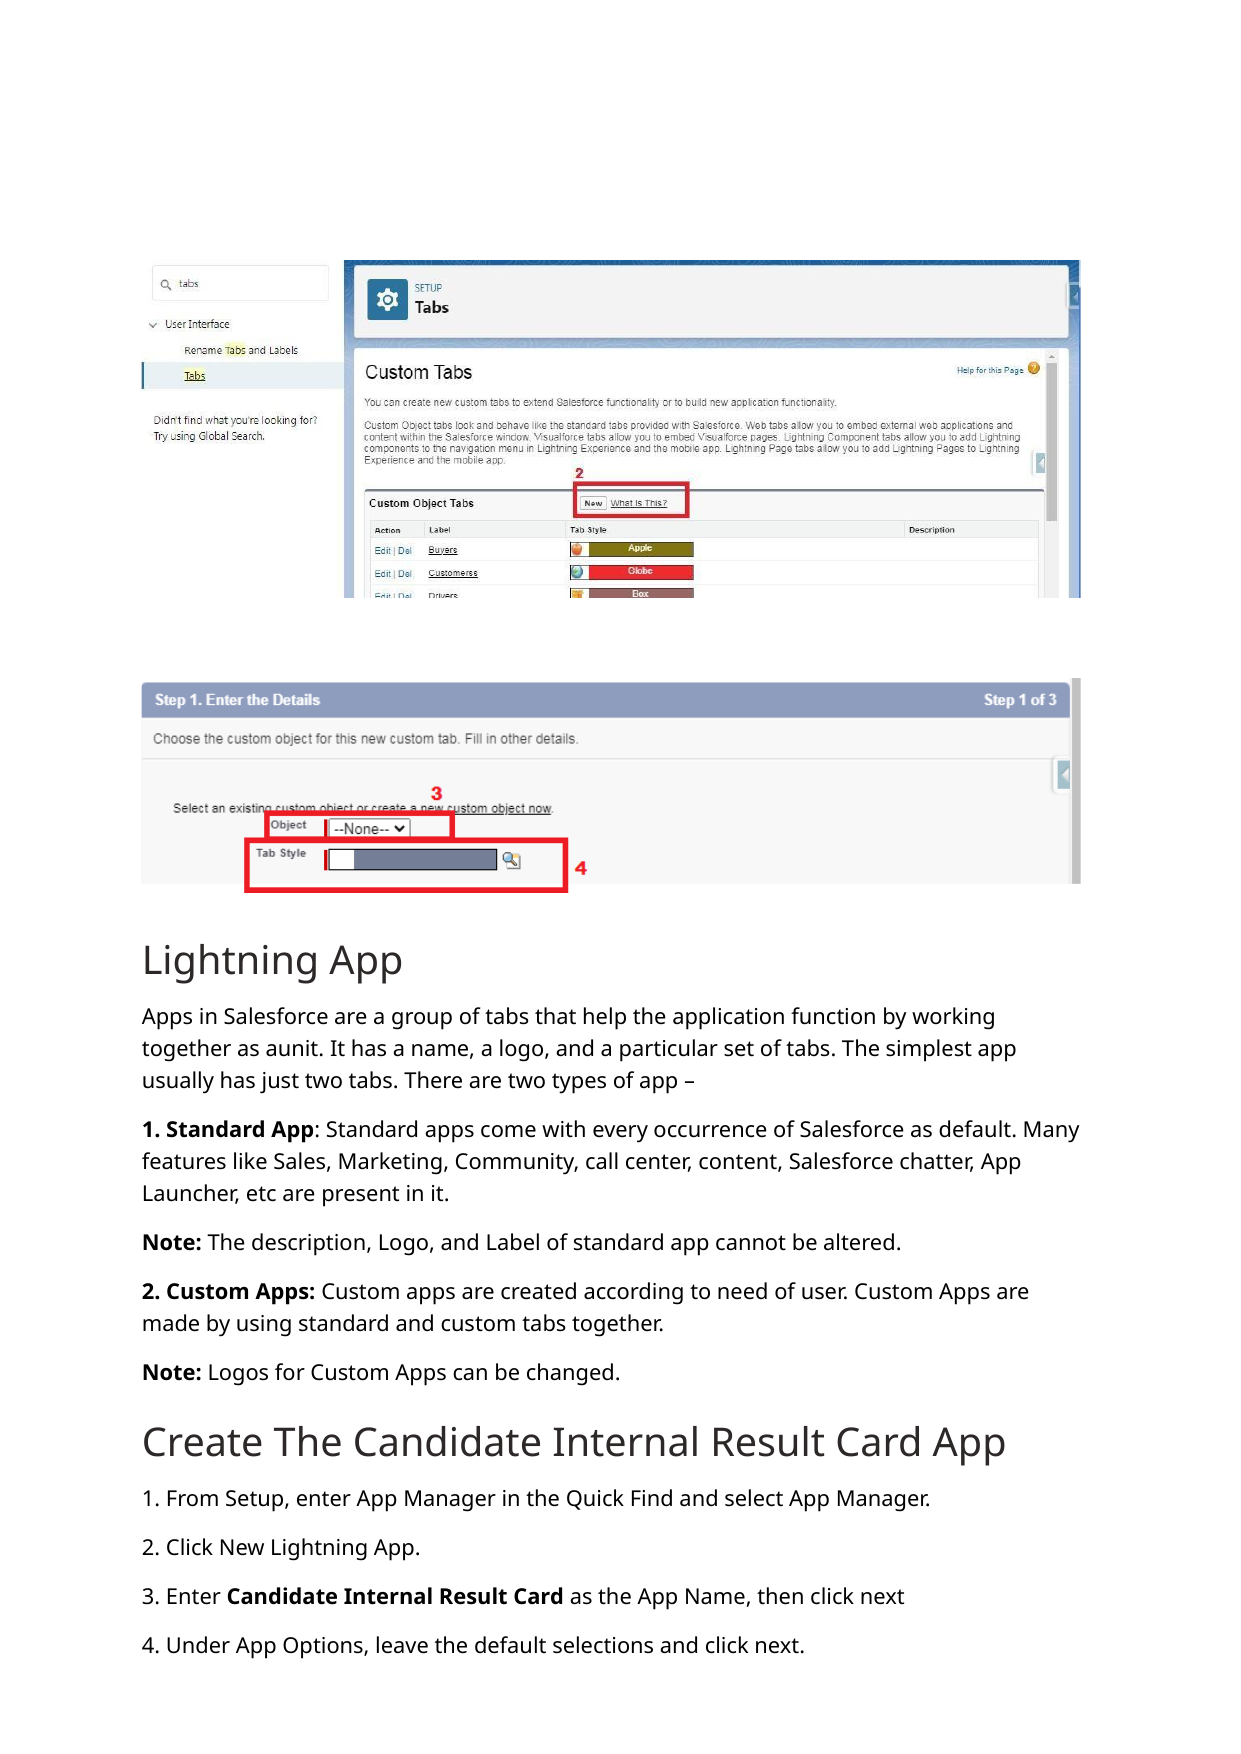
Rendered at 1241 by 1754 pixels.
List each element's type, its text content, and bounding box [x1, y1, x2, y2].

subtitle Lightning App [142, 926, 1081, 986]
text 3. Enter Candidate Internal Result Card as the App Name, then click next [142, 1581, 1081, 1611]
text 4. Under App Options, leave the default selections and click next. [142, 1630, 1081, 1659]
picture [141, 678, 1081, 893]
text 2. Click New Lightning App. [142, 1532, 1081, 1562]
text Apps in Salesforce are a group of tabs that help the application function by working together as aunit. It has a name, a logo, and a particular set of tabs. The simplest app usually has just two tabs. There are two types of app – [142, 1001, 1081, 1095]
text 1. From Setup, enter App Manager in the Quick Find and select App Manager. [142, 1483, 1081, 1513]
subtitle Create The Candidate Internal Result Card App [142, 1414, 1081, 1468]
text 1. Standard App: Standard apps come with every occurrence of Salesforce as default. Many features like Sales, Marketing, Community, call center, content, Salesforce chatter, App Launcher, etc are present in it. [142, 1114, 1081, 1208]
text 2. Custom Apps: Custom apps are created according to need of user. Custom Apps are made by using standard and custom tabs together. [142, 1276, 1081, 1338]
picture [141, 260, 1081, 598]
text Note: The description, Logo, and Label of standard app cannot be altered. [142, 1227, 1081, 1257]
text Note: Logos for Custom Apps can be changed. [142, 1357, 1081, 1387]
